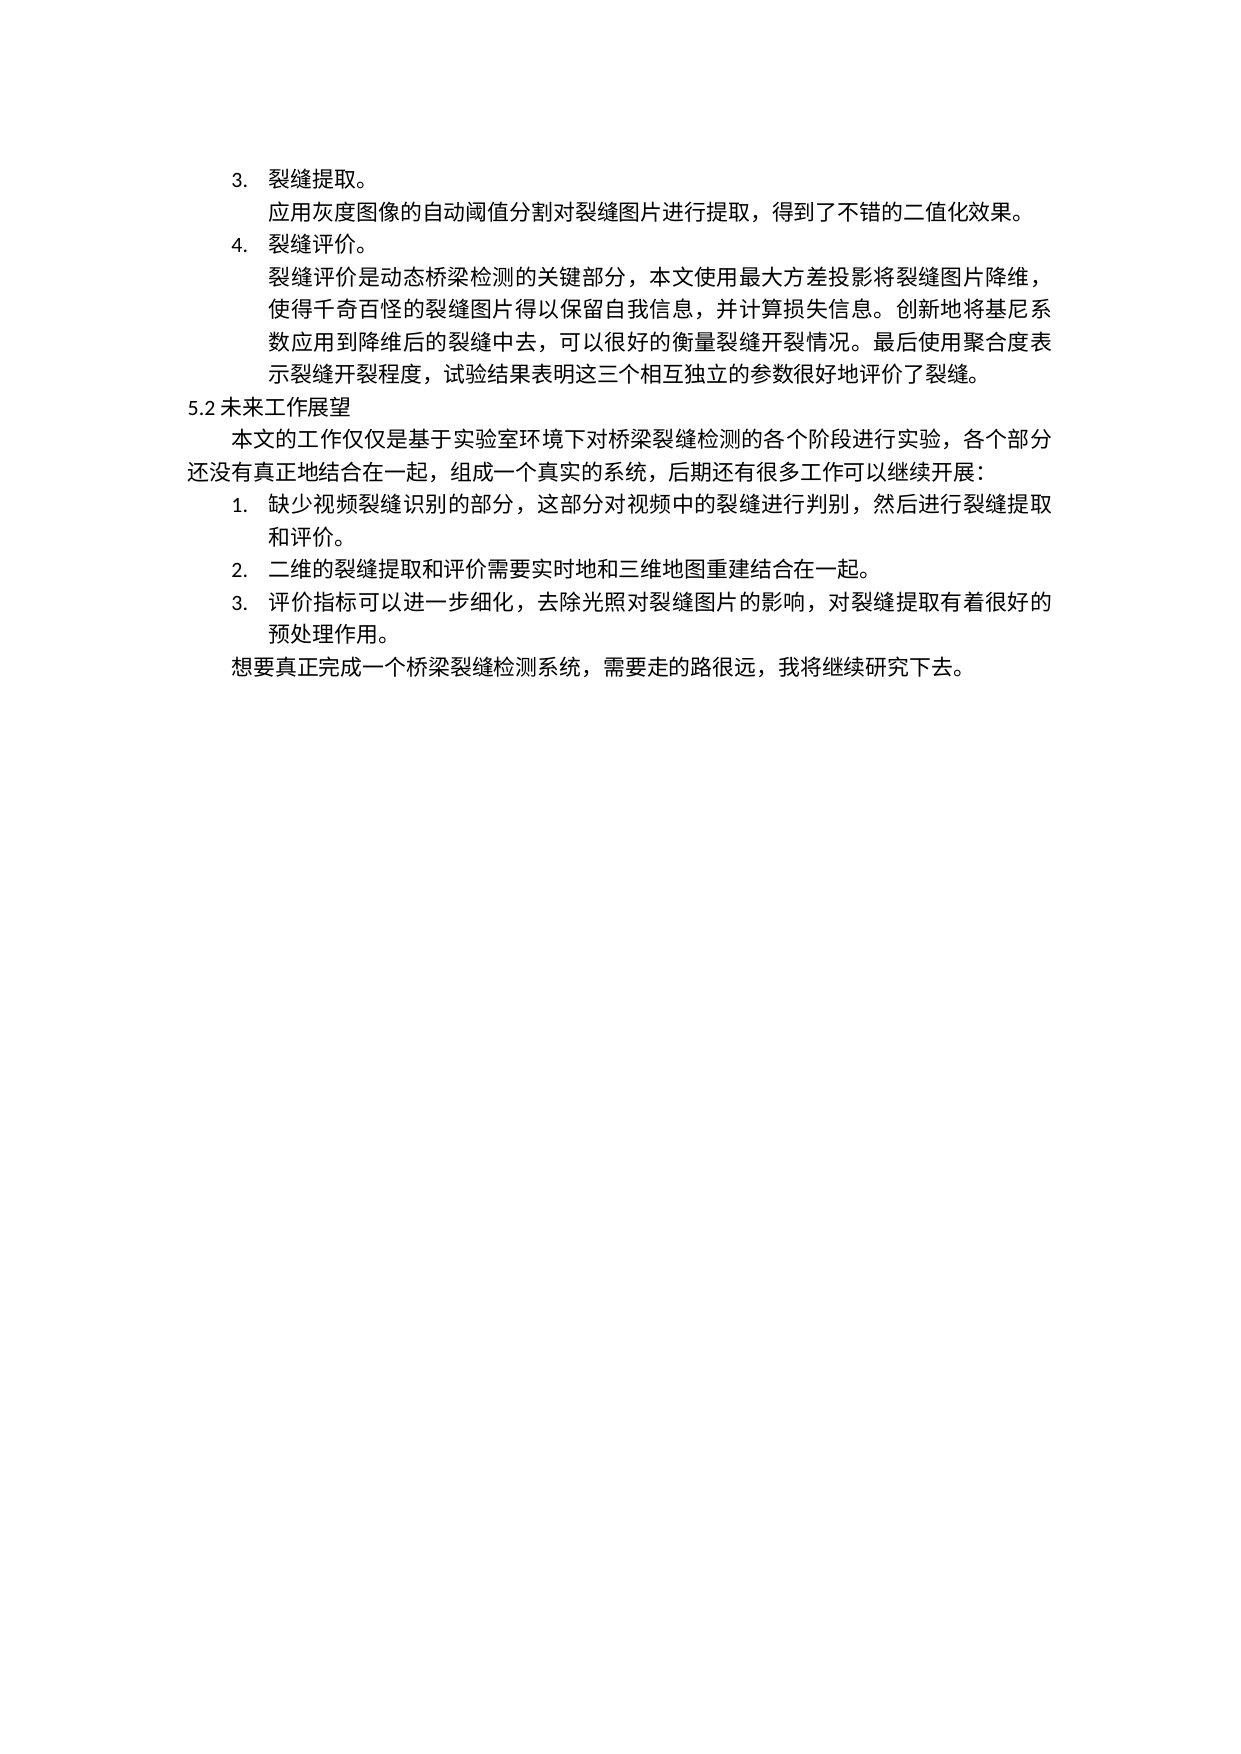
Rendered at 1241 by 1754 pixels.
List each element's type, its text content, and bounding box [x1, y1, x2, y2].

list 评价指标可以进一步细化，去除光照对裂缝图片的影响，对裂缝提取有着很好的预处理作用。 [231, 584, 1053, 649]
list 裂缝评价。 [231, 227, 1053, 259]
list 缺少视频裂缝识别的部分，这部分对视频中的裂缝进行判别，然后进行裂缝提取和评价。 [231, 487, 1053, 552]
list 二维的裂缝提取和评价需要实时地和三维地图重建结合在一起。 [231, 552, 1053, 584]
text 想要真正完成一个桥梁裂缝检测系统，需要走的路很远，我将继续研究下去。 [231, 649, 1053, 682]
text 5.2 未来工作展望 [187, 389, 1053, 422]
list 裂缝提取。 [231, 162, 1053, 194]
list 裂缝评价是动态桥梁检测的关键部分，本文使用最大方差投影将裂缝图片降维，使得千奇百怪的裂缝图片得以保留自我信息，并计算损失信息。创新地将基尼系数应用到降维后的裂缝中去，可以很好的衡量裂缝开裂情况。最后使用聚合度表示裂缝开裂程度，试验结果表明这三个相互独立的参数很好地评价了裂缝。 [269, 259, 1053, 389]
list 应用灰度图像的自动阈值分割对裂缝图片进行提取，得到了不错的二值化效果。 [269, 194, 1053, 227]
text 本文的工作仅仅是基于实验室环境下对桥梁裂缝检测的各个阶段进行实验，各个部分还没有真正地结合在一起，组成一个真实的系统，后期还有很多工作可以继续开展： [187, 422, 1053, 487]
